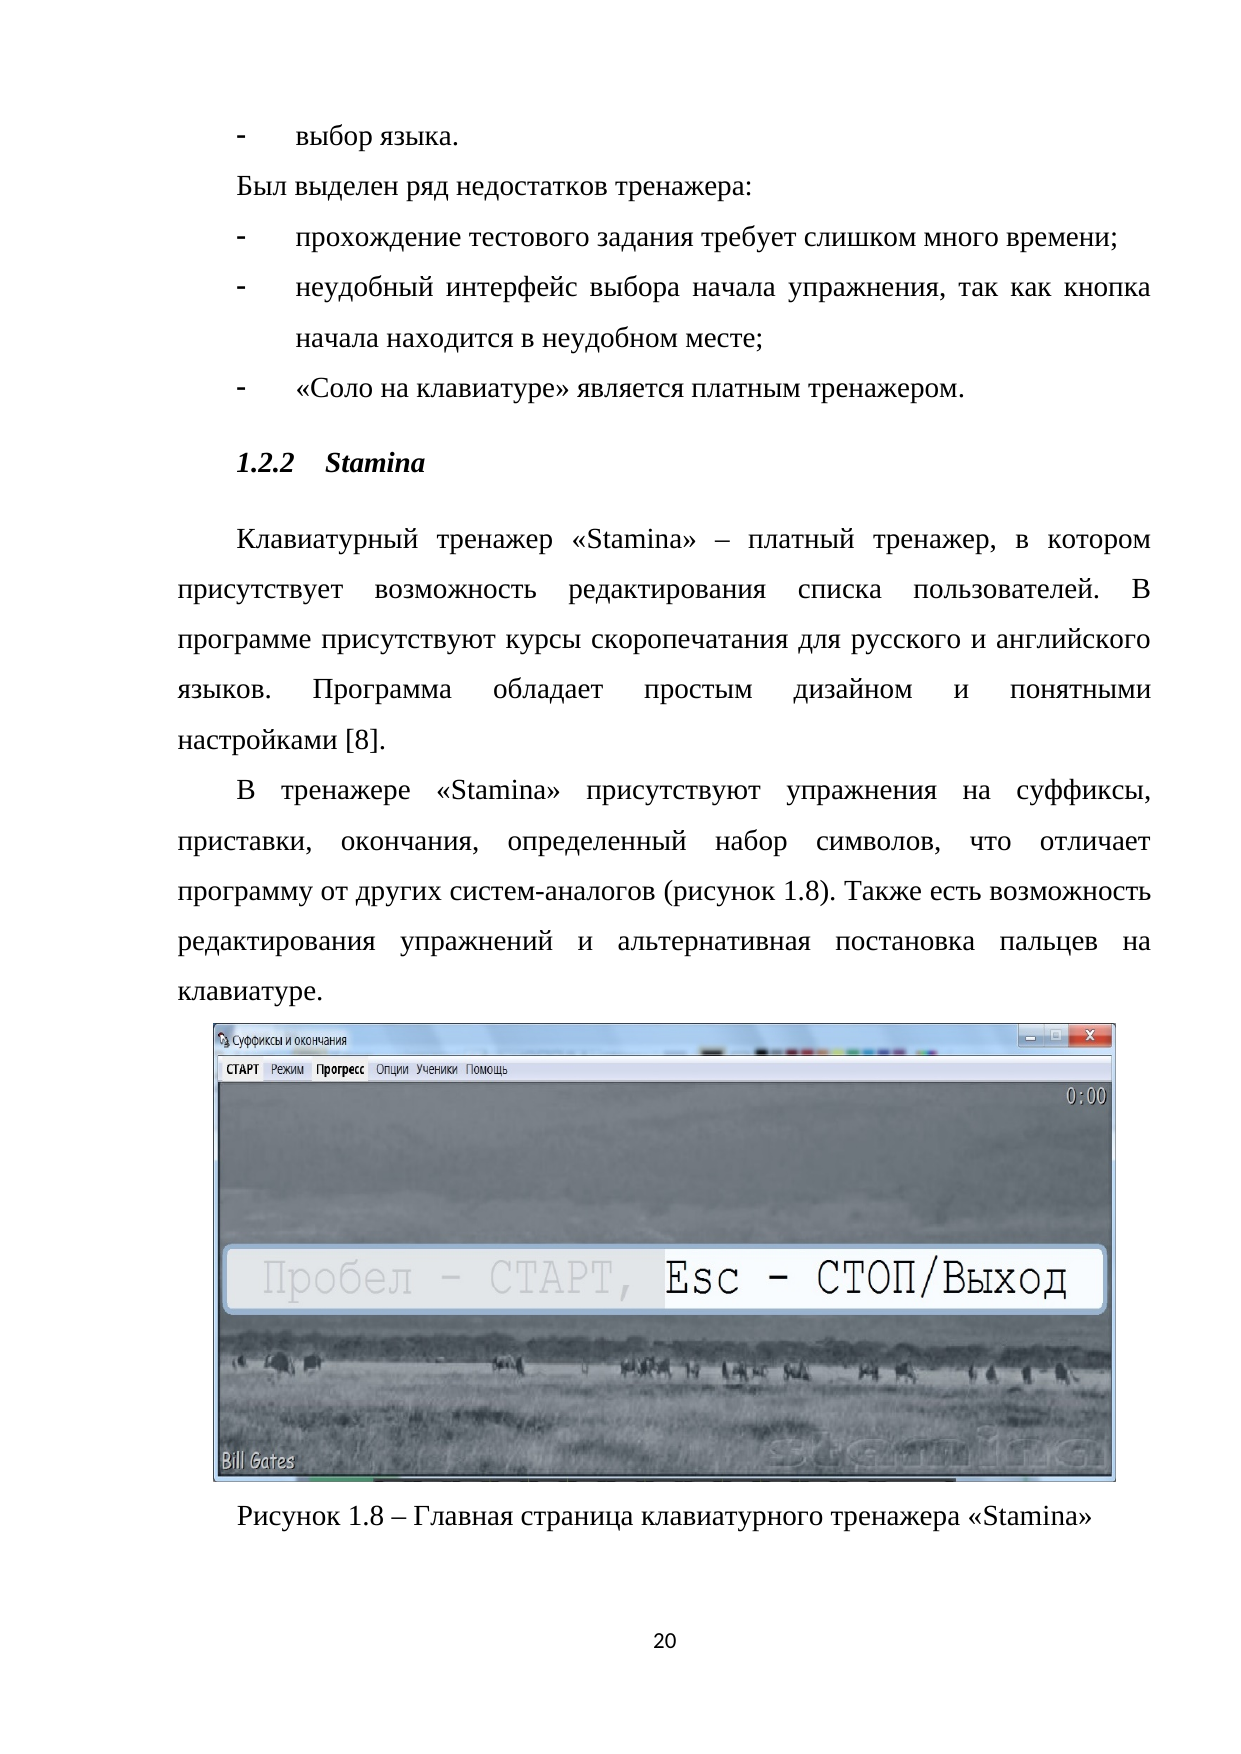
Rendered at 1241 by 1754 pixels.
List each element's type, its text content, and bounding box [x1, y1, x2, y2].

text неудобный интерфейс выбора начала упражнения, так как кнопка начала находится в неудобном месте; [236, 269, 1152, 353]
text выбор языка. [236, 118, 1152, 152]
text В тренажере «Stamina» присутствуют упражнения на суффиксы, приставки, окончания, определенный набор символов, что отличает программу от других систем-аналогов (рисунок 1.8). Также есть возможность редактирования упражнений и альтернативная постановка пальцев на клавиатуре. [177, 772, 1152, 1007]
text Клавиатурный тренажер «Stamina» – платный тренажер, в котором присутствует возможность редактирования списка пользователей. В программе присутствуют курсы скоропечатания для русского и английского языков. Программа обладает простым дизайном и понятными настройками [8]. [177, 521, 1152, 756]
text прохождение тестового задания требует слишком много времени; [236, 219, 1152, 252]
picture [213, 1023, 1116, 1482]
text «Соло на клавиатуре» является платным тренажером. [236, 370, 1152, 404]
text Был выделен ряд недостатков тренажера: [177, 168, 1152, 202]
text 1.2.2 Stamina [236, 445, 1152, 479]
